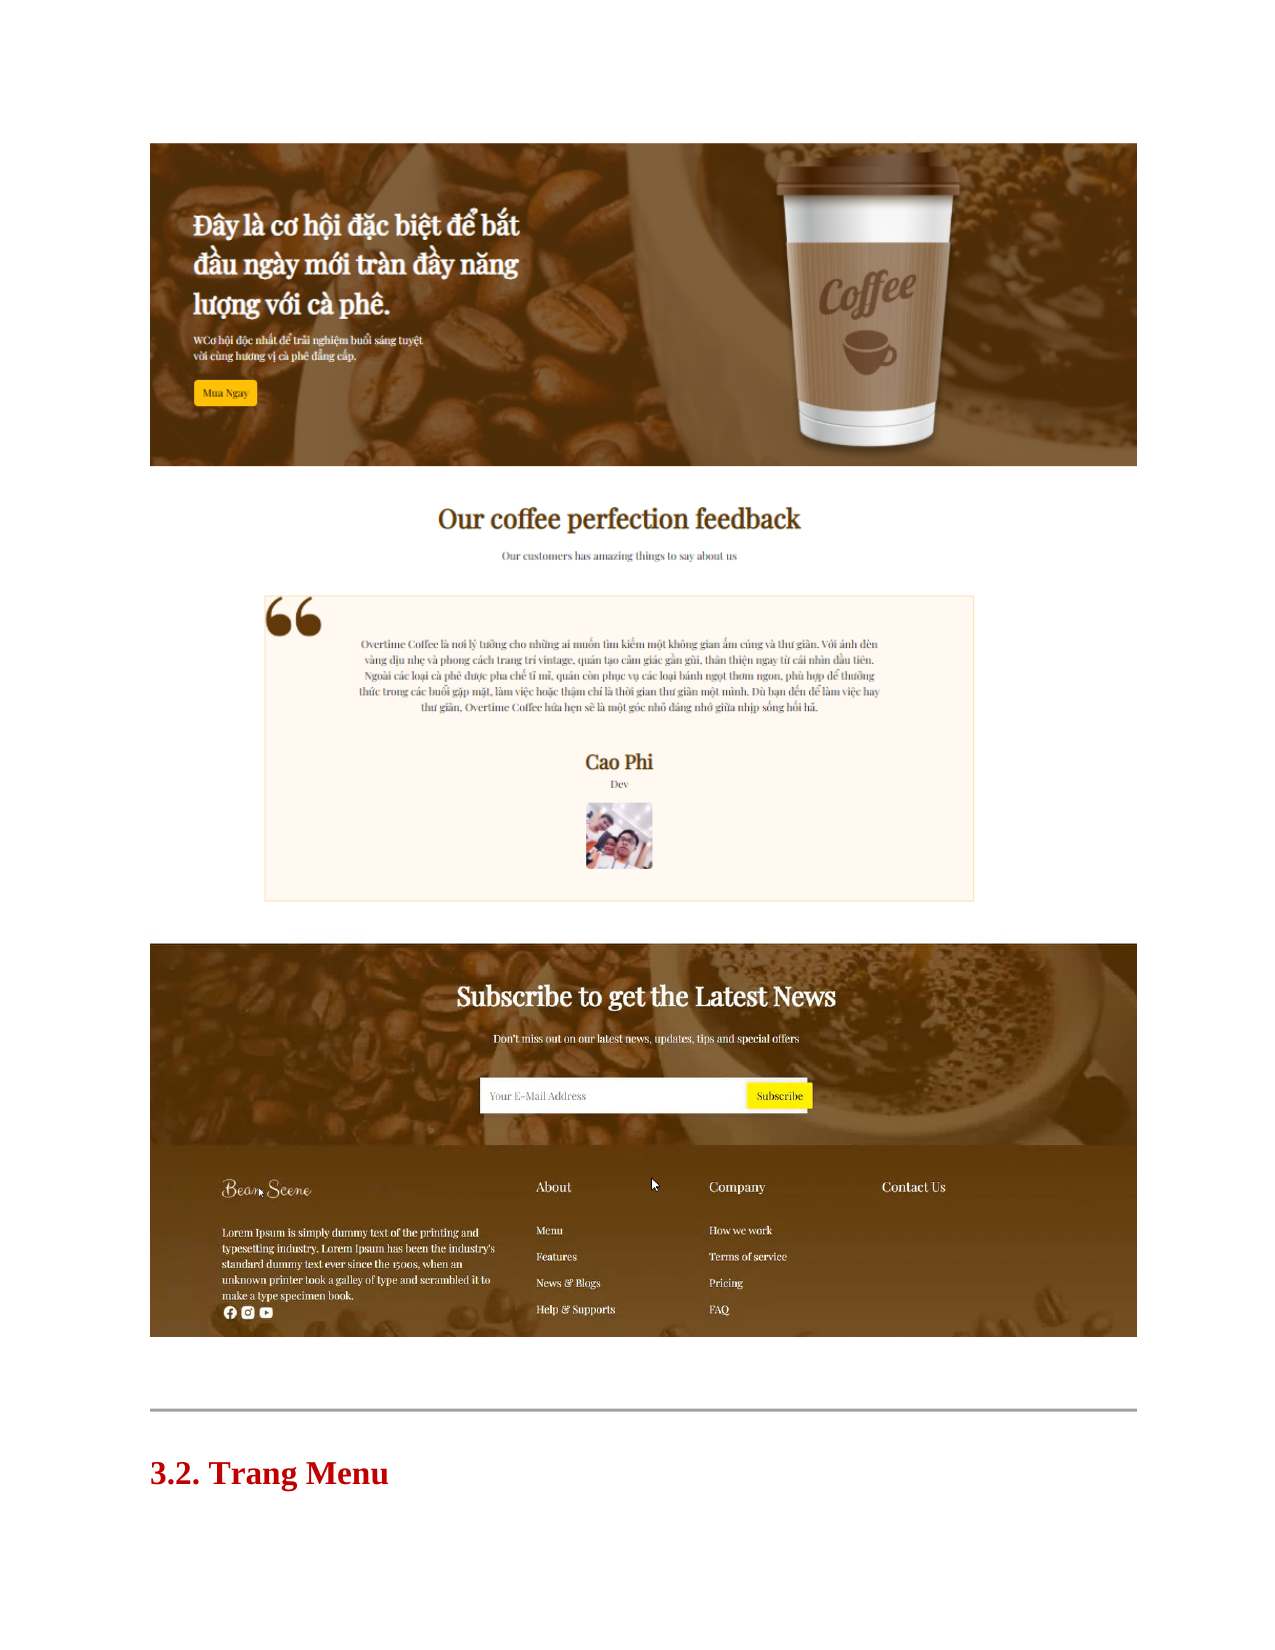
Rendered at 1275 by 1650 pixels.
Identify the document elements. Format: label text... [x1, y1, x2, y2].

picture [150, 928, 1137, 1337]
text 3.2. Trang Menu [150, 1454, 1137, 1492]
picture [150, 118, 1137, 910]
